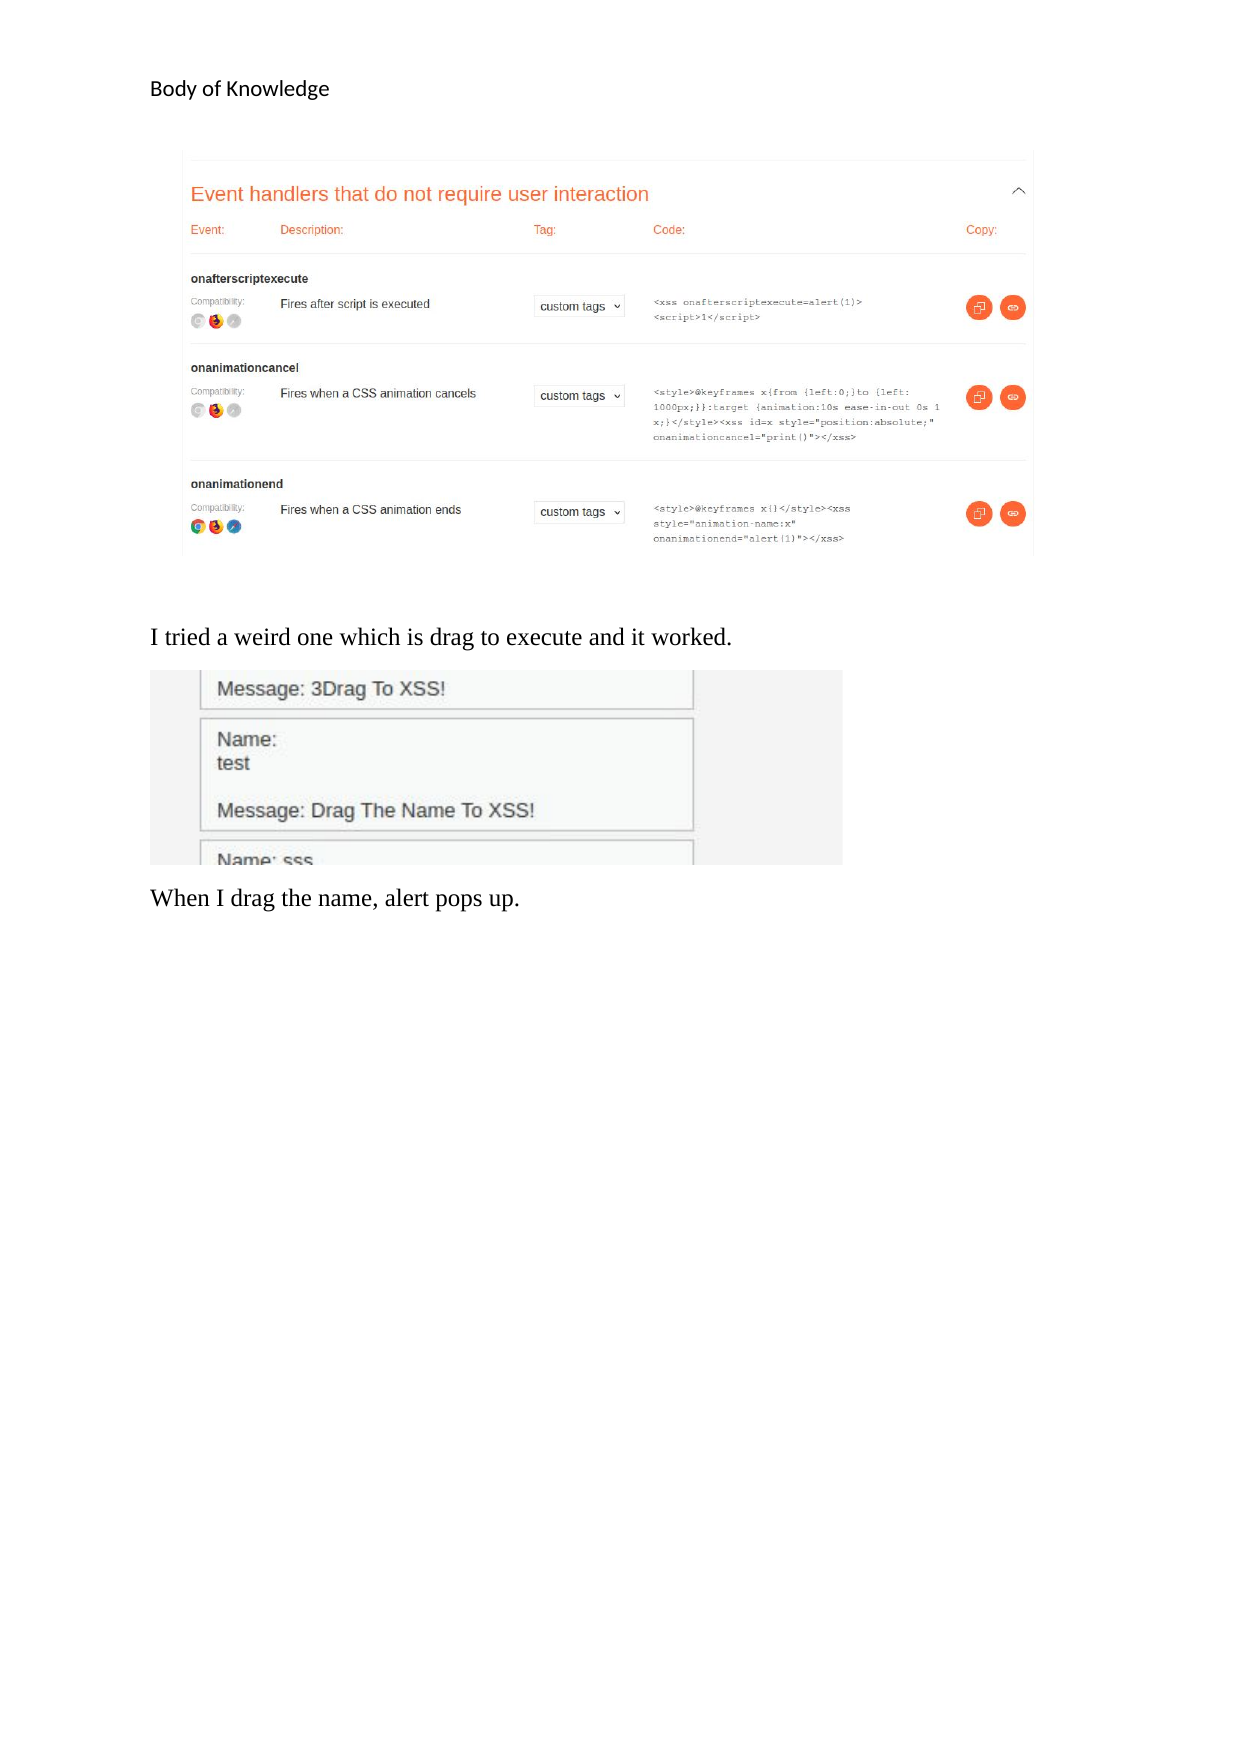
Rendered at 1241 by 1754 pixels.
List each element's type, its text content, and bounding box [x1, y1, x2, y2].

text When I drag the name, alert pops up. [150, 883, 1090, 912]
text I tried a weird one which is drag to execute and it worked. [150, 622, 1090, 651]
picture [150, 670, 843, 865]
picture [150, 150, 1090, 556]
